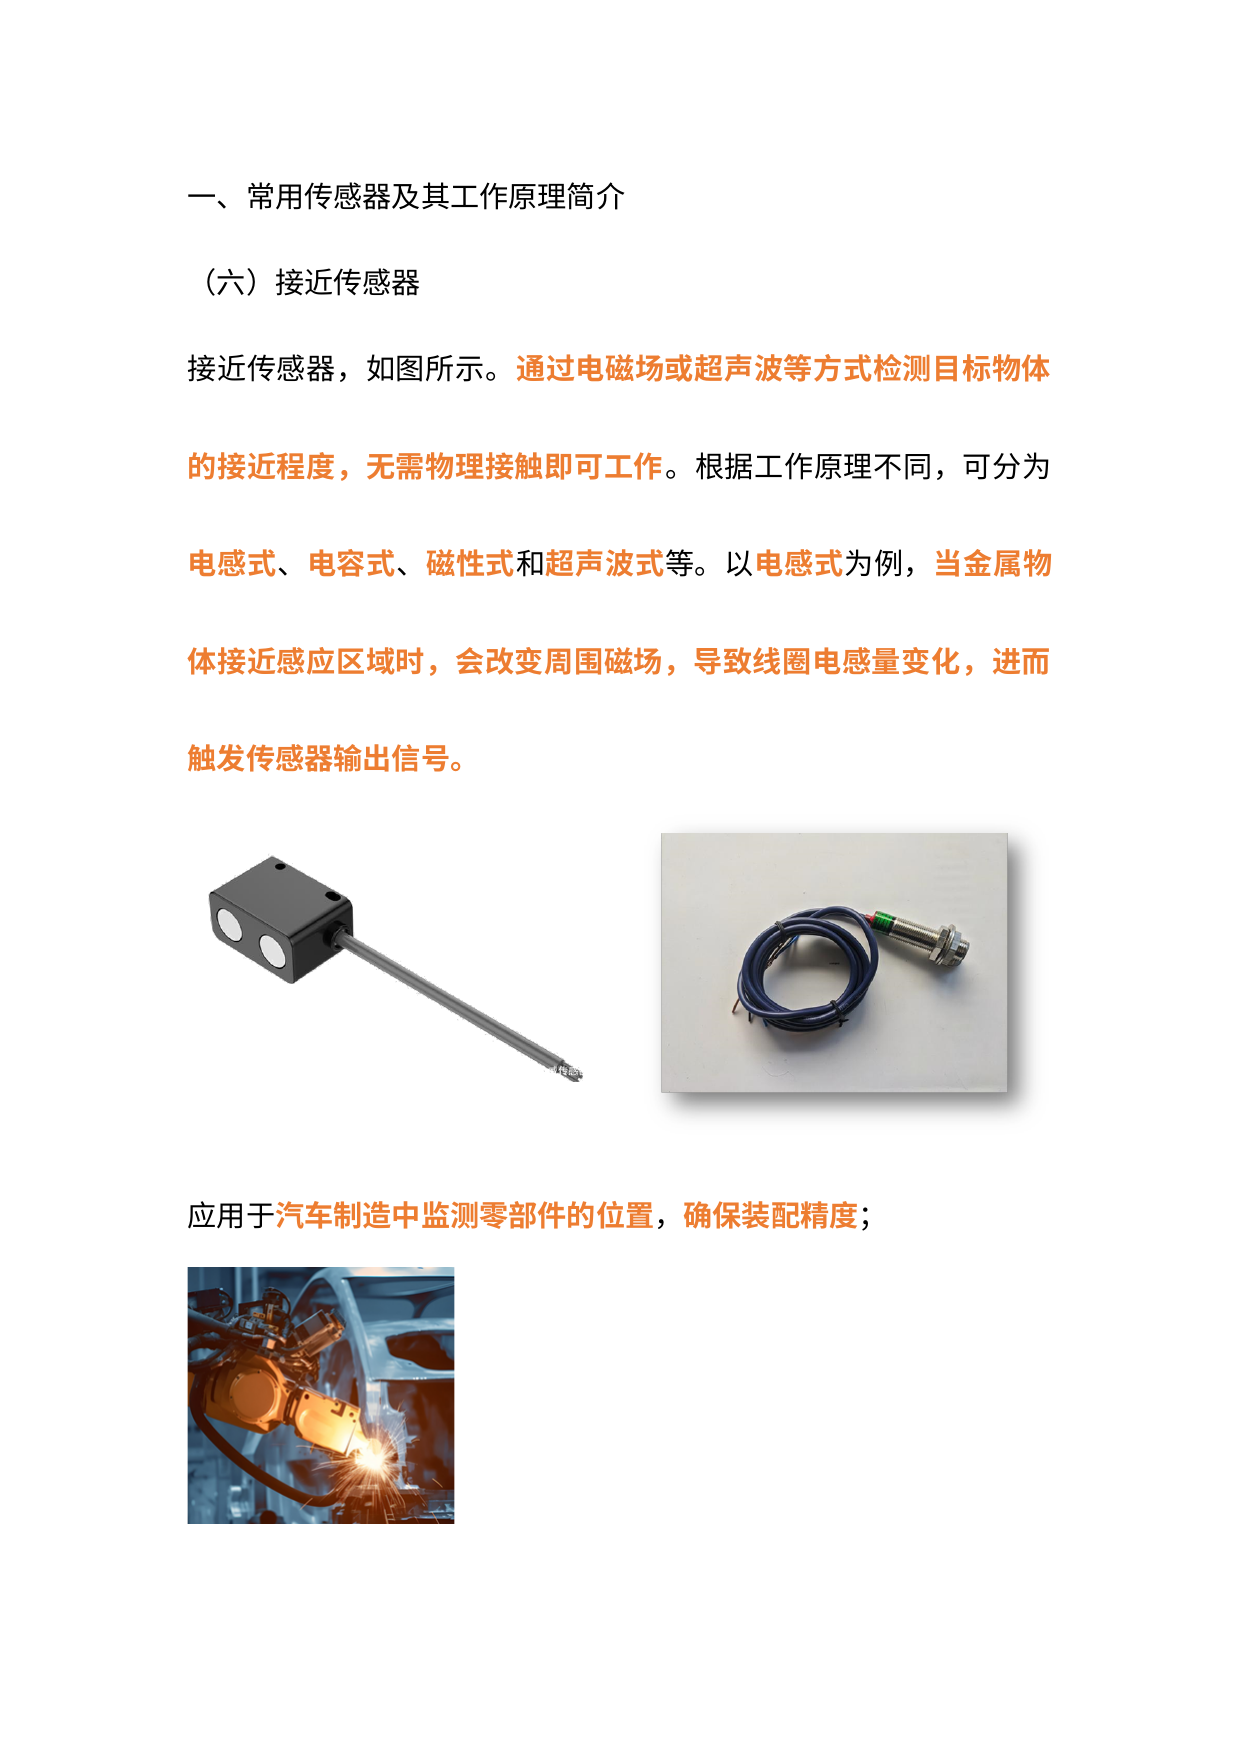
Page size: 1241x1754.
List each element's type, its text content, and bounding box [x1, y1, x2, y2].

list 常用传感器及其工作原理简介 [187, 162, 1053, 227]
text （六）接近传感器 [187, 248, 1053, 313]
picture [187, 810, 1053, 1138]
text 应用于汽车制造中监测零部件的位置，确保装配精度； [187, 1181, 1053, 1246]
text 接近传感器，如图所示。通过电磁场或超声波等方式检测目标物体的接近程度，无需物理接触即可工作。根据工作原理不同，可分为电感式、电容式、磁性式和超声波式等。以电感式为例，当金属物体接近感应区域时，会改变周围磁场，导致线圈电感量变化，进而触发传感器输出信号。 [187, 334, 1053, 789]
picture [187, 1267, 455, 1524]
